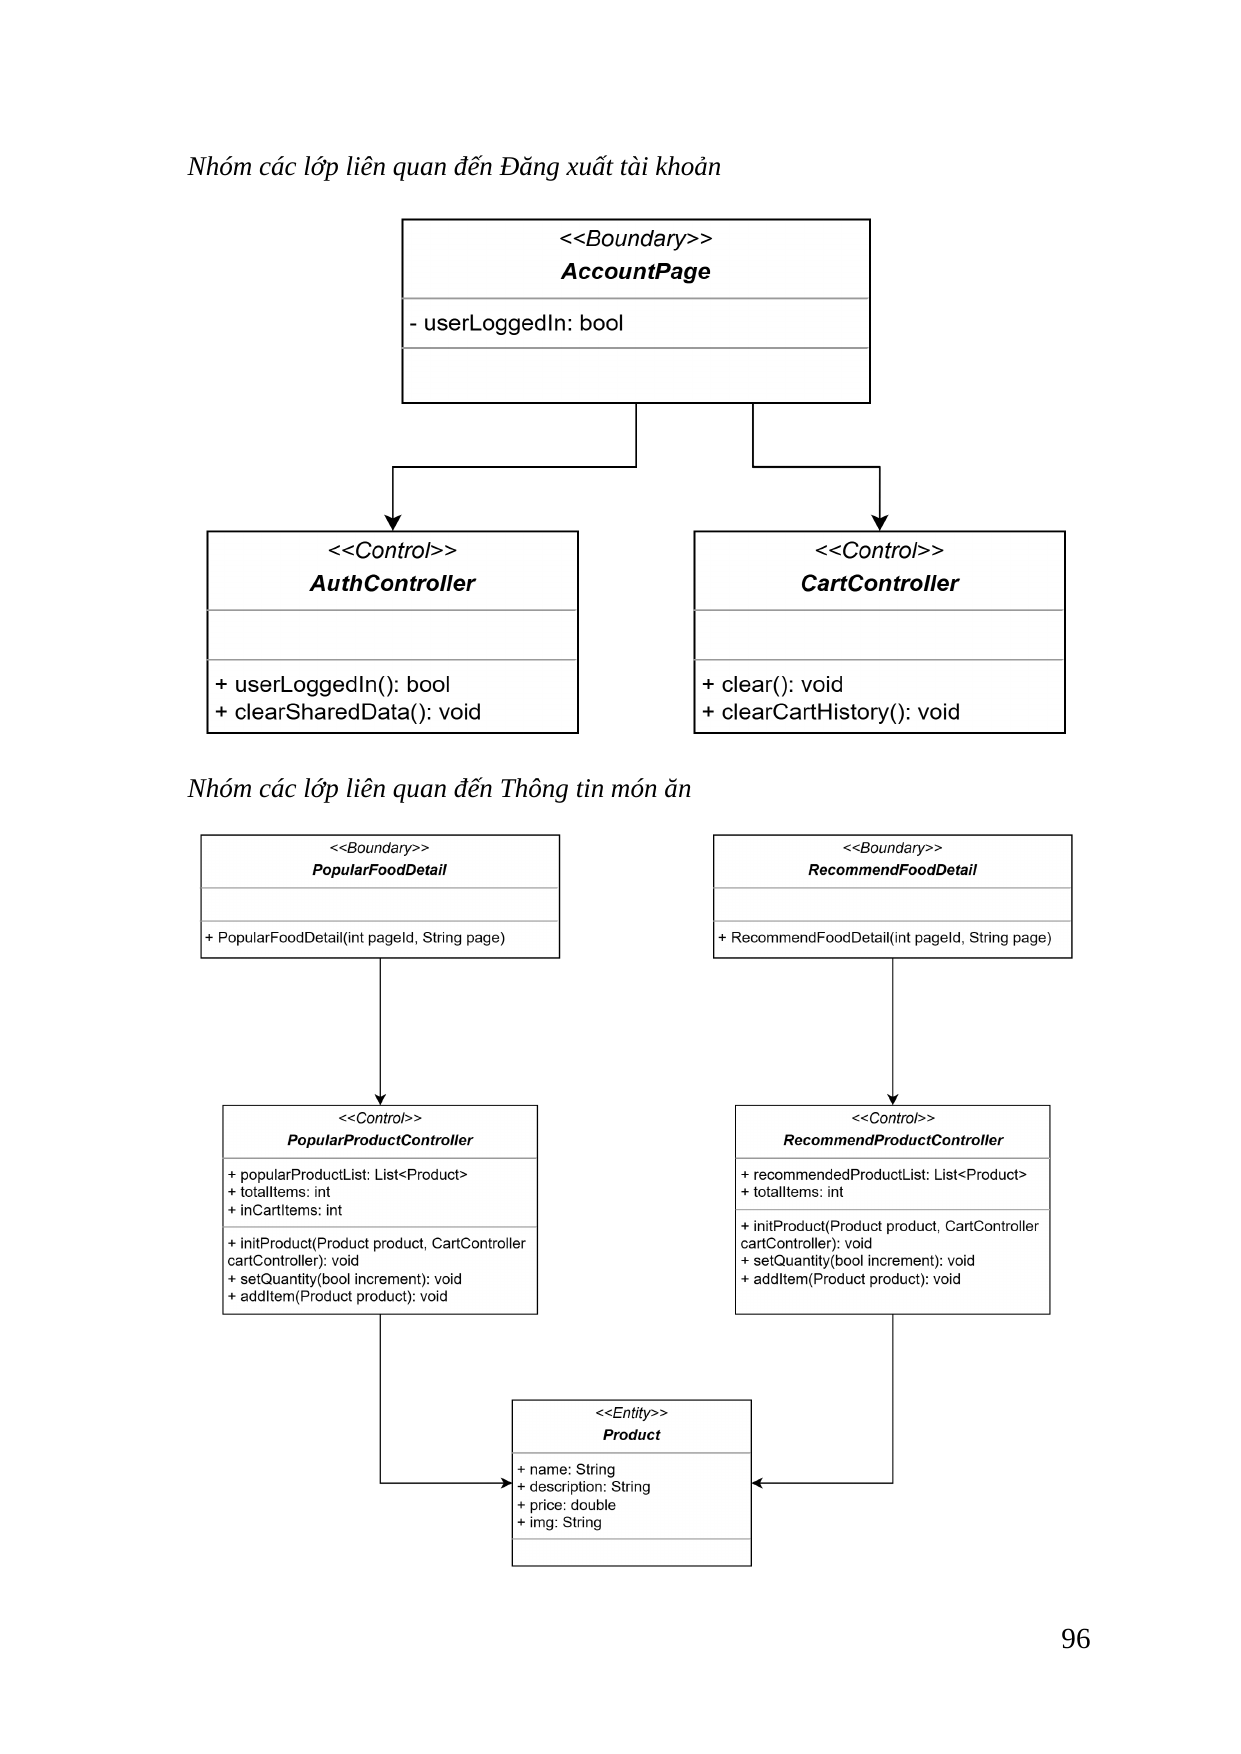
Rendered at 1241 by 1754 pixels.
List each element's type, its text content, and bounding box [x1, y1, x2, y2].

text Nhóm các lớp liên quan đến Đăng xuất tài khoản [187, 150, 1090, 181]
text Nhóm các lớp liên quan đến Thông tin món ăn [187, 772, 1090, 804]
picture [187, 200, 1085, 754]
picture [187, 822, 1085, 1580]
